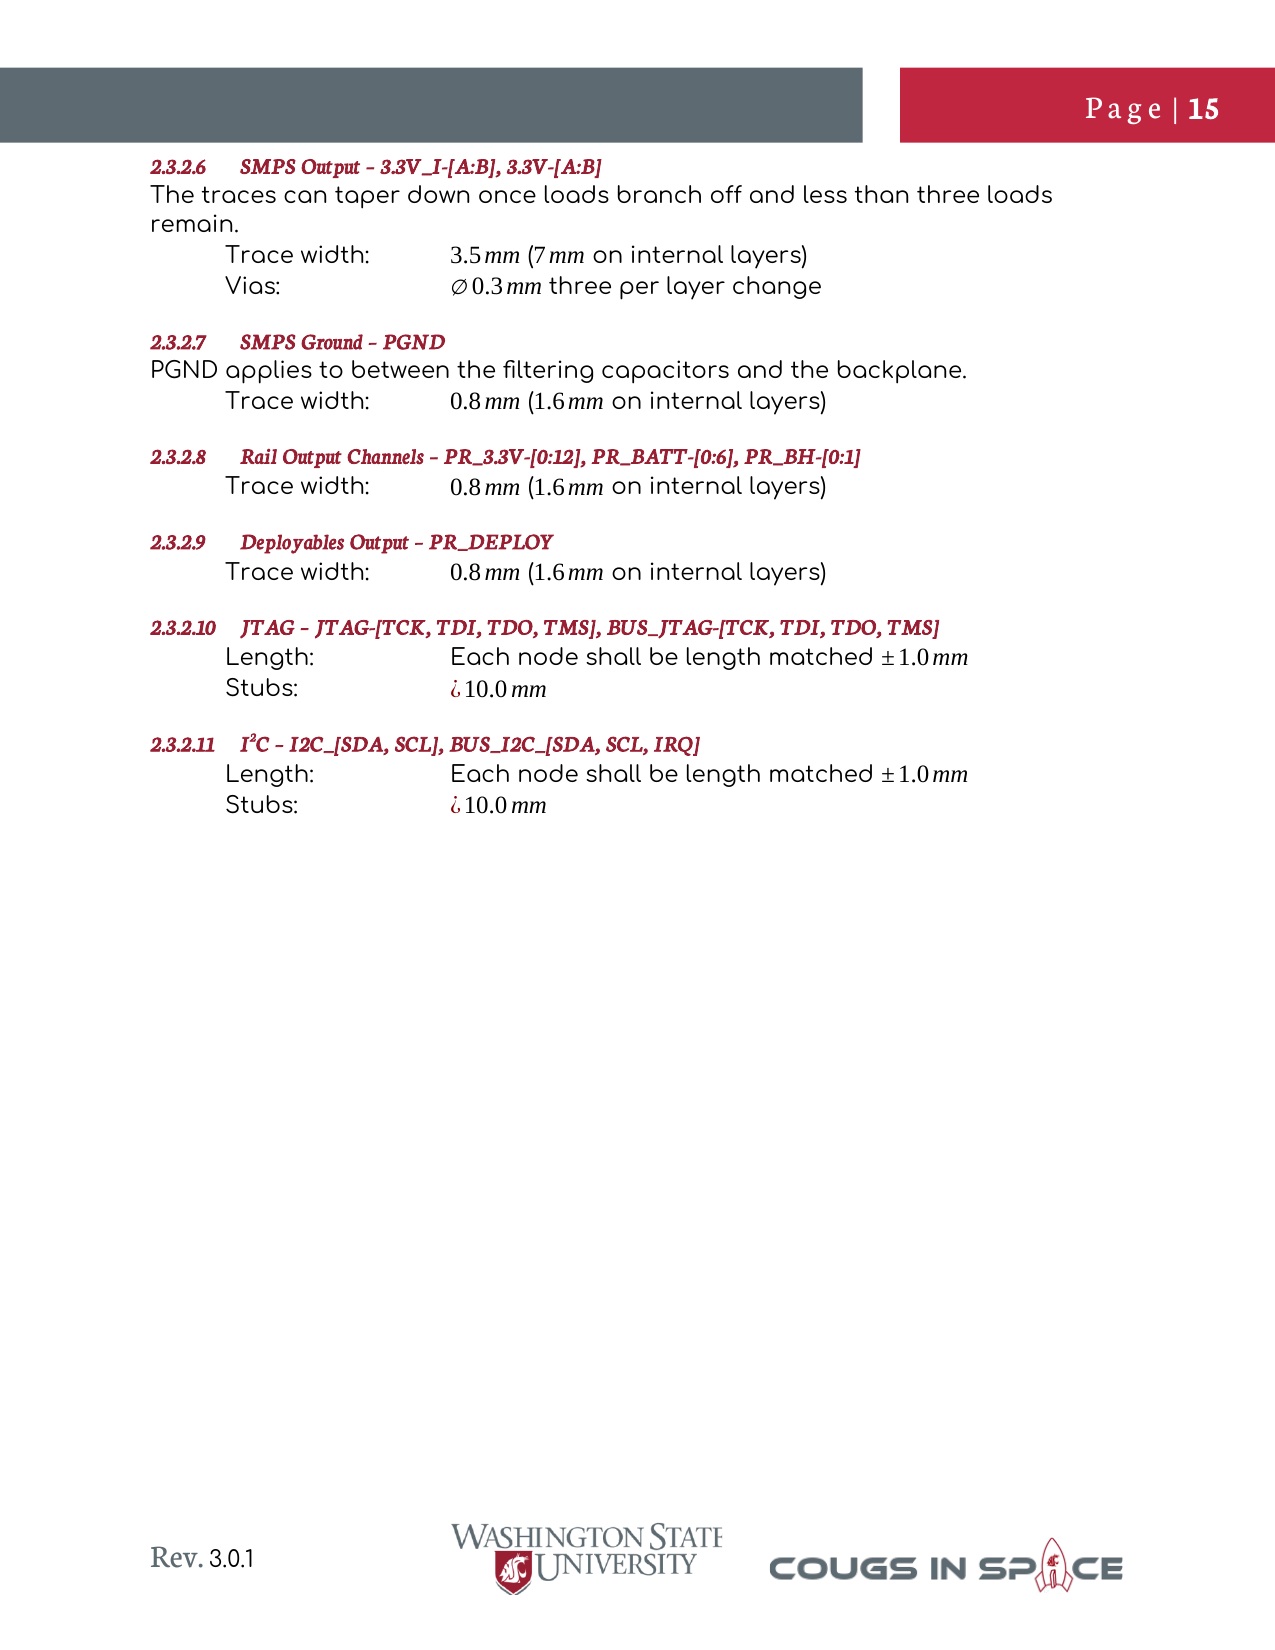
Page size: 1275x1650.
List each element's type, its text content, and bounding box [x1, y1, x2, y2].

picture [450, 1522, 723, 1595]
text Stubs: [225, 792, 1125, 820]
text Trace width: ( on internal layers) [225, 559, 1125, 586]
subtitle Deployables Output – PR_DEPLOY [150, 525, 1125, 554]
text Length: Each node shall be length matched [225, 644, 1125, 672]
text Vias: three per layer change [225, 273, 1125, 301]
text PGND applies to between the filtering capacitors and the backplane. [150, 358, 1125, 384]
subtitle SMPS Output – 3.3V_I-[A:B], 3.3V-[A:B] [150, 150, 1125, 179]
text Length: Each node shall be length matched [225, 761, 1125, 788]
subtitle SMPS Ground – PGND [150, 325, 1125, 354]
text Trace width: ( on internal layers) [225, 242, 1125, 269]
subtitle JTAG – JTAG-[TCK, TDI, TDO, TMS], BUS_JTAG-[TCK, TDI, TDO, TMS] [150, 611, 1125, 640]
subtitle I2C – I2C_[SDA, SCL], BUS_I2C_[SDA, SCL, IRQ] [150, 728, 1125, 757]
text Trace width: ( on internal layers) [225, 388, 1125, 415]
subtitle Rail Output Channels – PR_3.3V-[0:12], PR_BATT-[0:6], PR_BH-[0:1] [150, 440, 1125, 469]
text The traces can taper down once loads branch off and less than three loads remain. [150, 183, 1125, 238]
text Stubs: [225, 675, 1125, 703]
picture [769, 1537, 1123, 1594]
text Trace width: ( on internal layers) [225, 473, 1125, 501]
